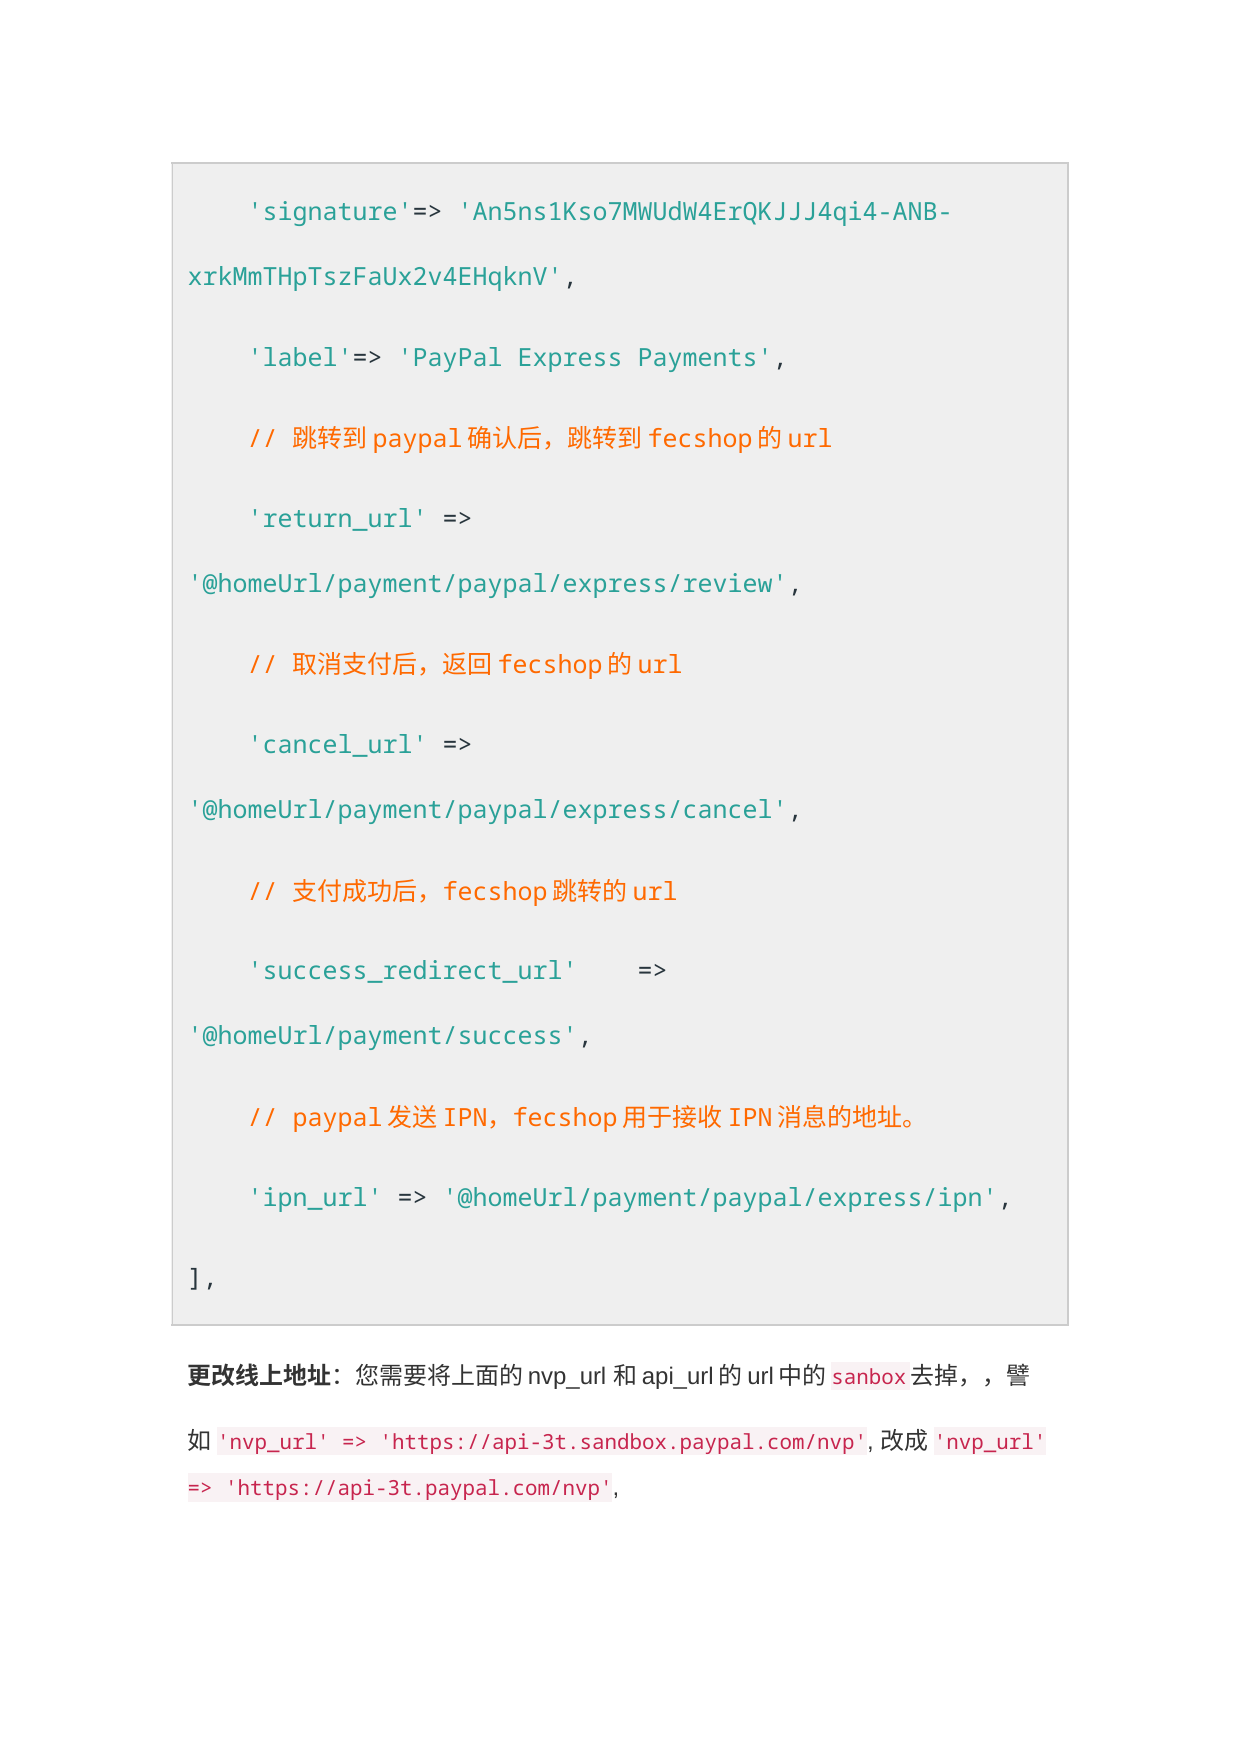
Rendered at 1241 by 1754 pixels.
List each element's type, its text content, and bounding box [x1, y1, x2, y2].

text 'cancel_url' => '@homeUrl/payment/paypal/express/cancel', [173, 695, 1067, 841]
text 'signature'=> 'An5ns1Kso7MWUdW4ErQKJJJ4qi4-ANB-xrkMmTHpTszFaUx2v4EHqknV', [173, 164, 1067, 308]
text // 支付成功后，fecshop跳转的url [173, 841, 1067, 921]
text ], [173, 1228, 1067, 1324]
text 'ipn_url' => '@homeUrl/payment/paypal/express/ipn', [173, 1148, 1067, 1228]
text // 取消支付后，返回fecshop的url [173, 614, 1067, 695]
text 'success_redirect_url' => '@homeUrl/payment/success', [173, 921, 1067, 1067]
text 'return_url' => '@homeUrl/payment/paypal/express/review', [173, 469, 1067, 614]
text // paypal发送IPN，fecshop用于接收IPN消息的地址。 [173, 1067, 1067, 1148]
text 更改线上地址：您需要将上面的nvp_url 和api_url的url中的sanbox去掉，，譬如 'nvp_url' => 'https://api-3t.sandbox.paypal.com/nvp', 改成 'nvp_url' => 'https://api-3t.paypal.com/nvp', [187, 1341, 1053, 1504]
text // 跳转到paypal确认后，跳转到fecshop的url [173, 388, 1067, 469]
text 'label'=> 'PayPal Express Payments', [173, 308, 1067, 388]
